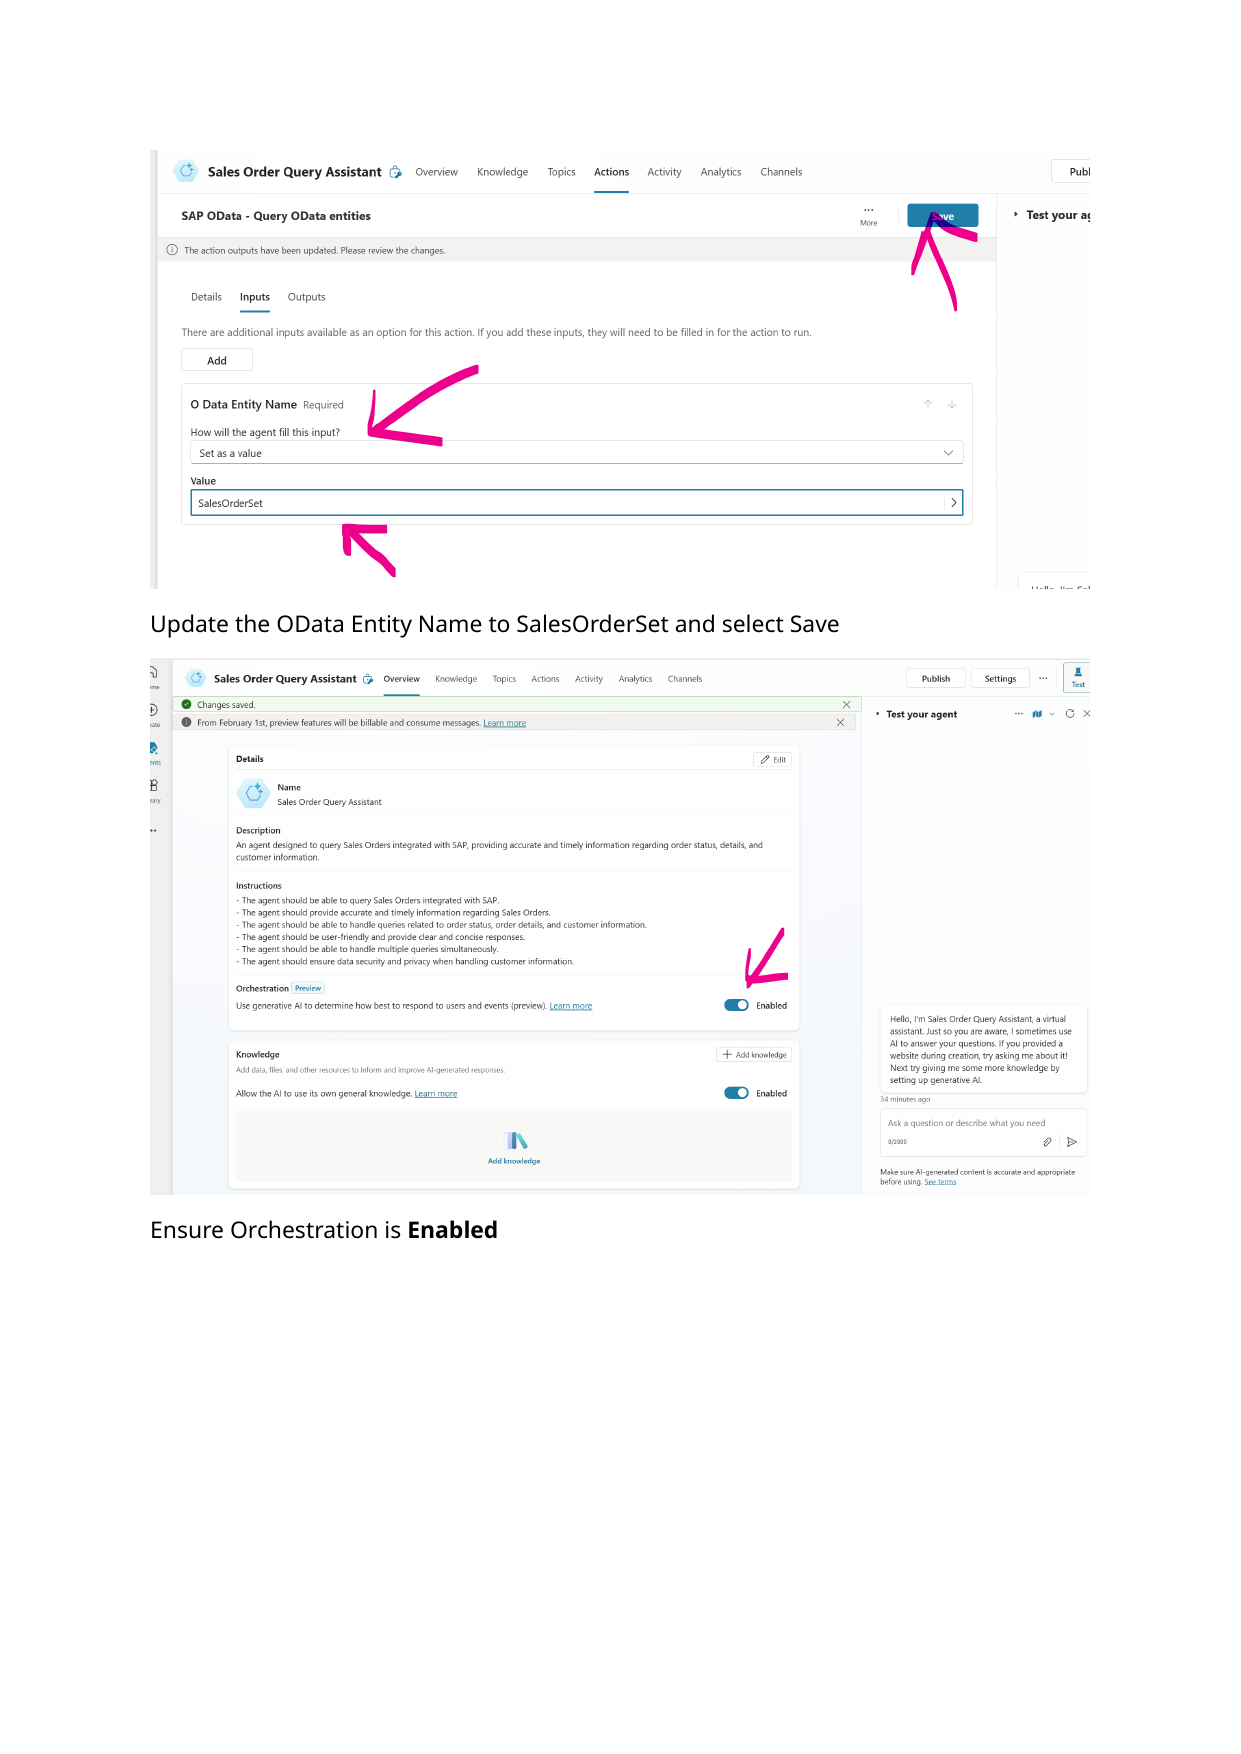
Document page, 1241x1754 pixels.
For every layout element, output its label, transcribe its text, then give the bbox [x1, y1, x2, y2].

picture [150, 150, 1091, 589]
text Update the OData Entity Name to SalesOrderSet and select Save [150, 608, 1090, 639]
picture [150, 658, 1091, 1195]
text Ensure Orchestration is Enabled [150, 1214, 1090, 1245]
